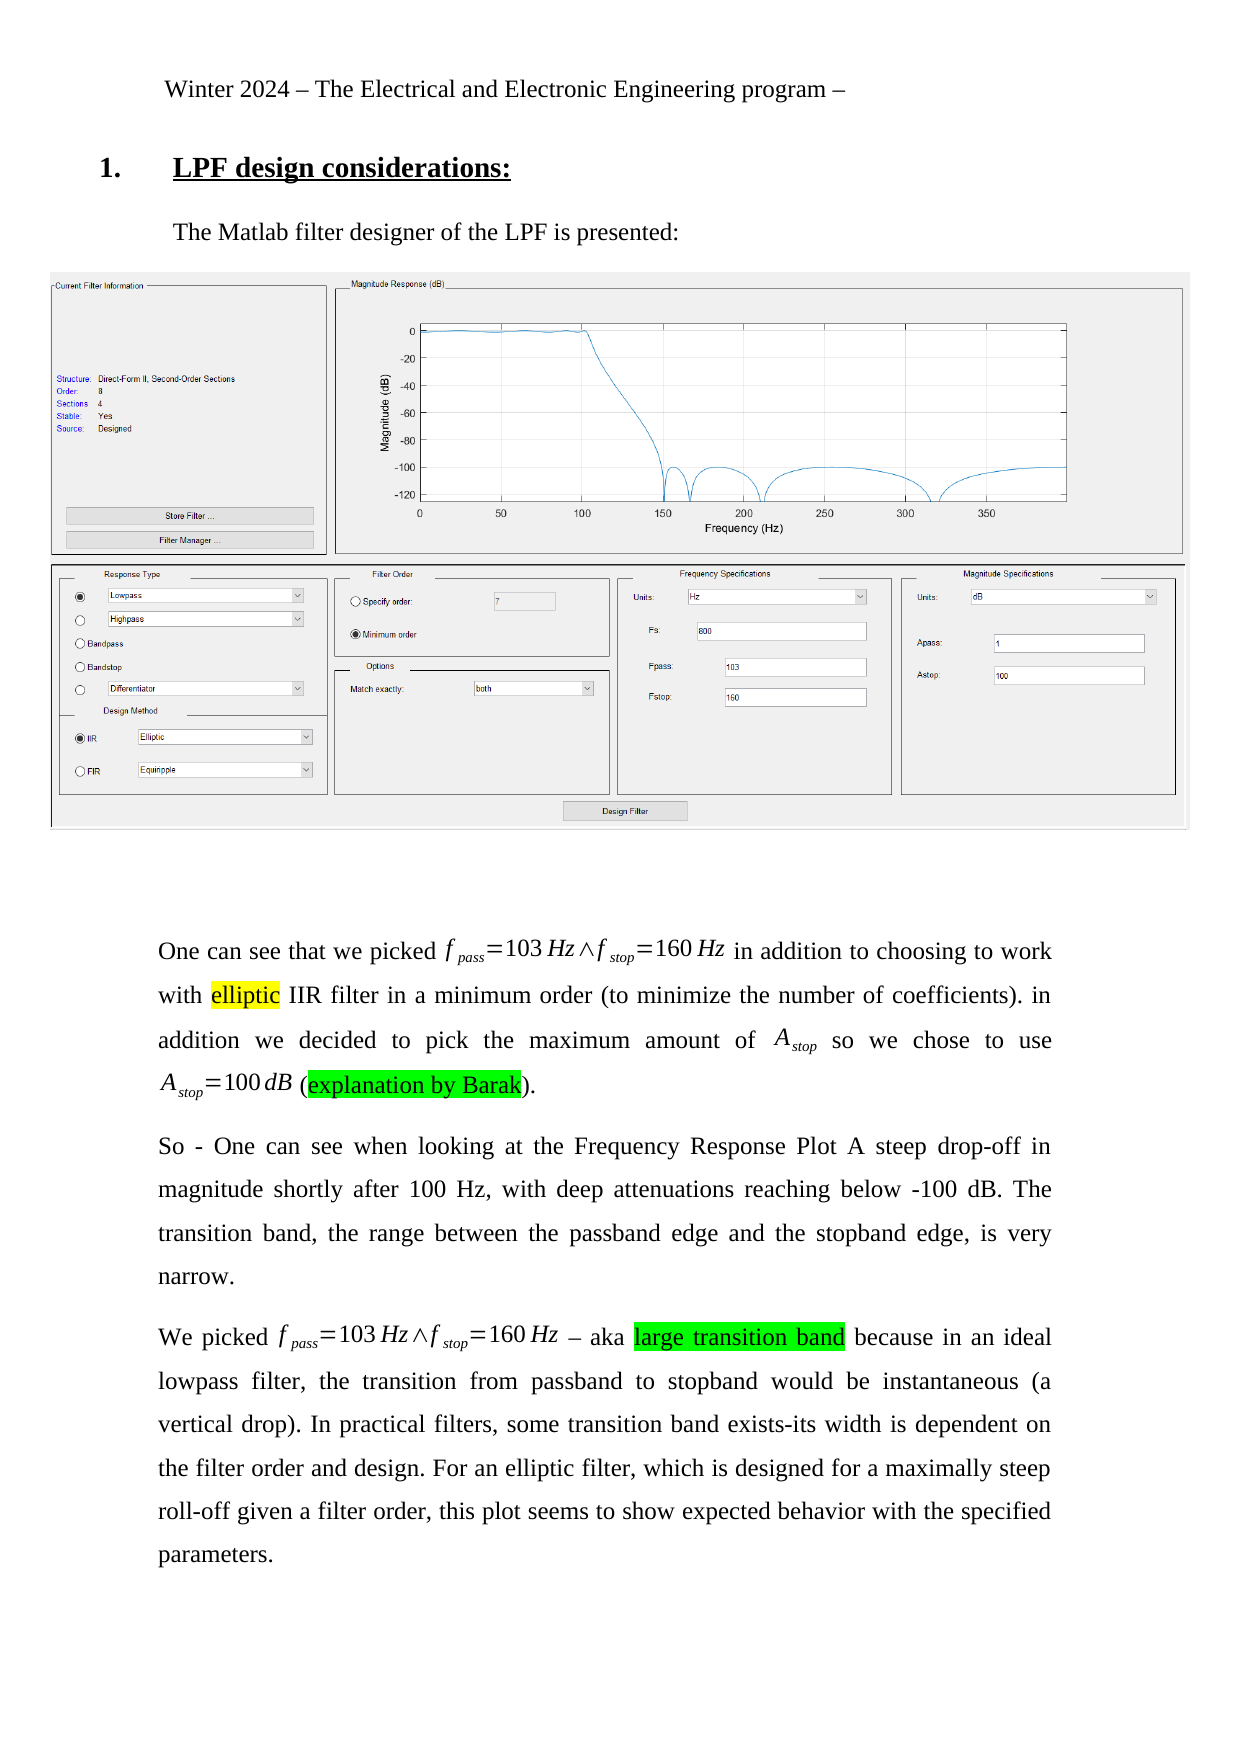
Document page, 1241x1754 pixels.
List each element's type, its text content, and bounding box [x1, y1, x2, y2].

text So - One can see when looking at the Frequency Response Plot A steep drop-off in magnitude shortly after 100 Hz, with deep attenuations reaching below -100 dB. The transition band, the range between the passband edge and the stopband edge, is very narrow. [158, 1131, 1053, 1289]
list LPF design considerations: [99, 150, 1053, 183]
picture [50, 271, 1191, 830]
text One can see that we picked in addition to choosing to work with elliptic IIR filter in a minimum order (to minimize the number of coefficients). in addition we decided to pick the maximum amount of so we chose to use (explanation by Barak). [158, 935, 1053, 1100]
text We picked – aka large transition band because in an ideal lowpass filter, the transition from passband to stopband would be instantaneous (a vertical drop). In practical filters, some transition band exists-its width is dependent on the filter order and design. For an elliptic filter, which is designed for a maximally steep roll-off given a filter order, this plot seems to show expected behavior with the specified parameters. [158, 1321, 1053, 1568]
text The Matlab filter designer of the LPF is presented: [173, 217, 1053, 246]
